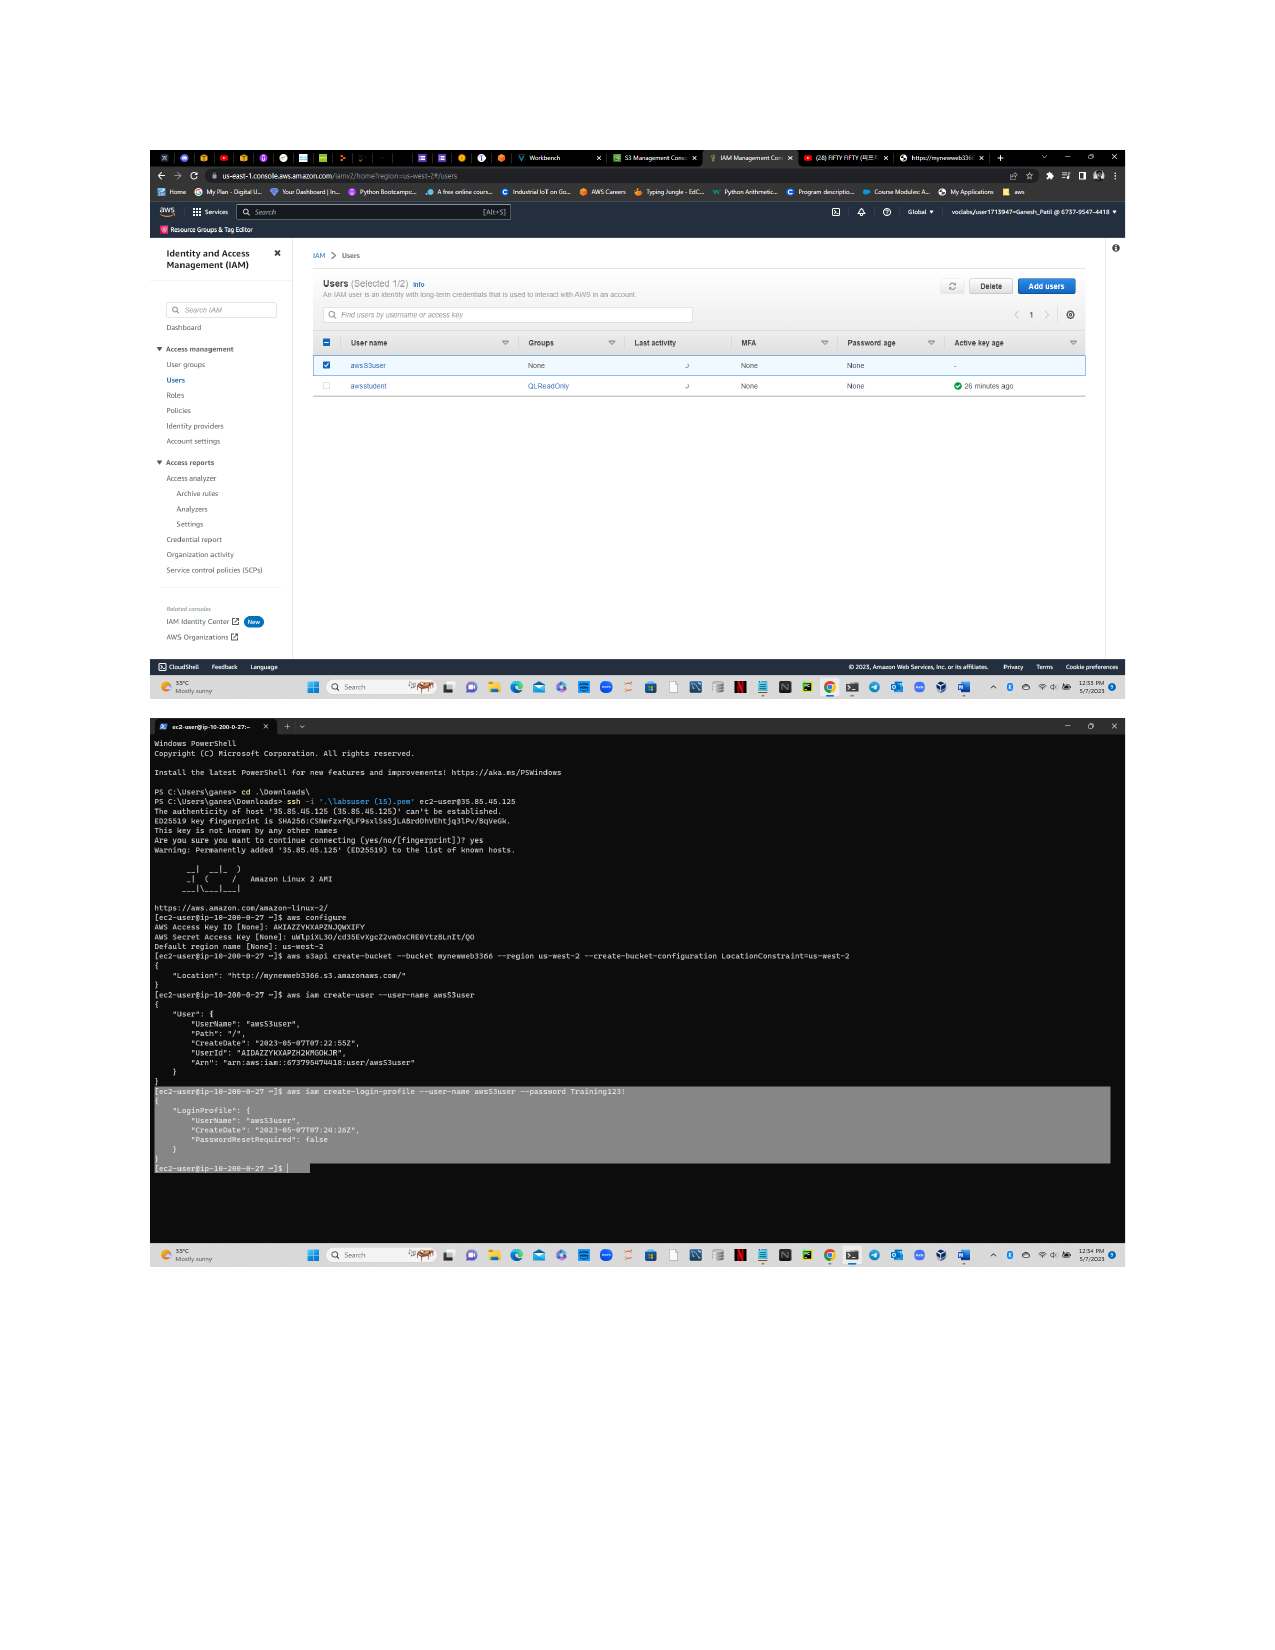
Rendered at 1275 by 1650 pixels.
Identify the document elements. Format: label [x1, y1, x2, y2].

picture [150, 150, 1125, 699]
picture [150, 718, 1125, 1267]
